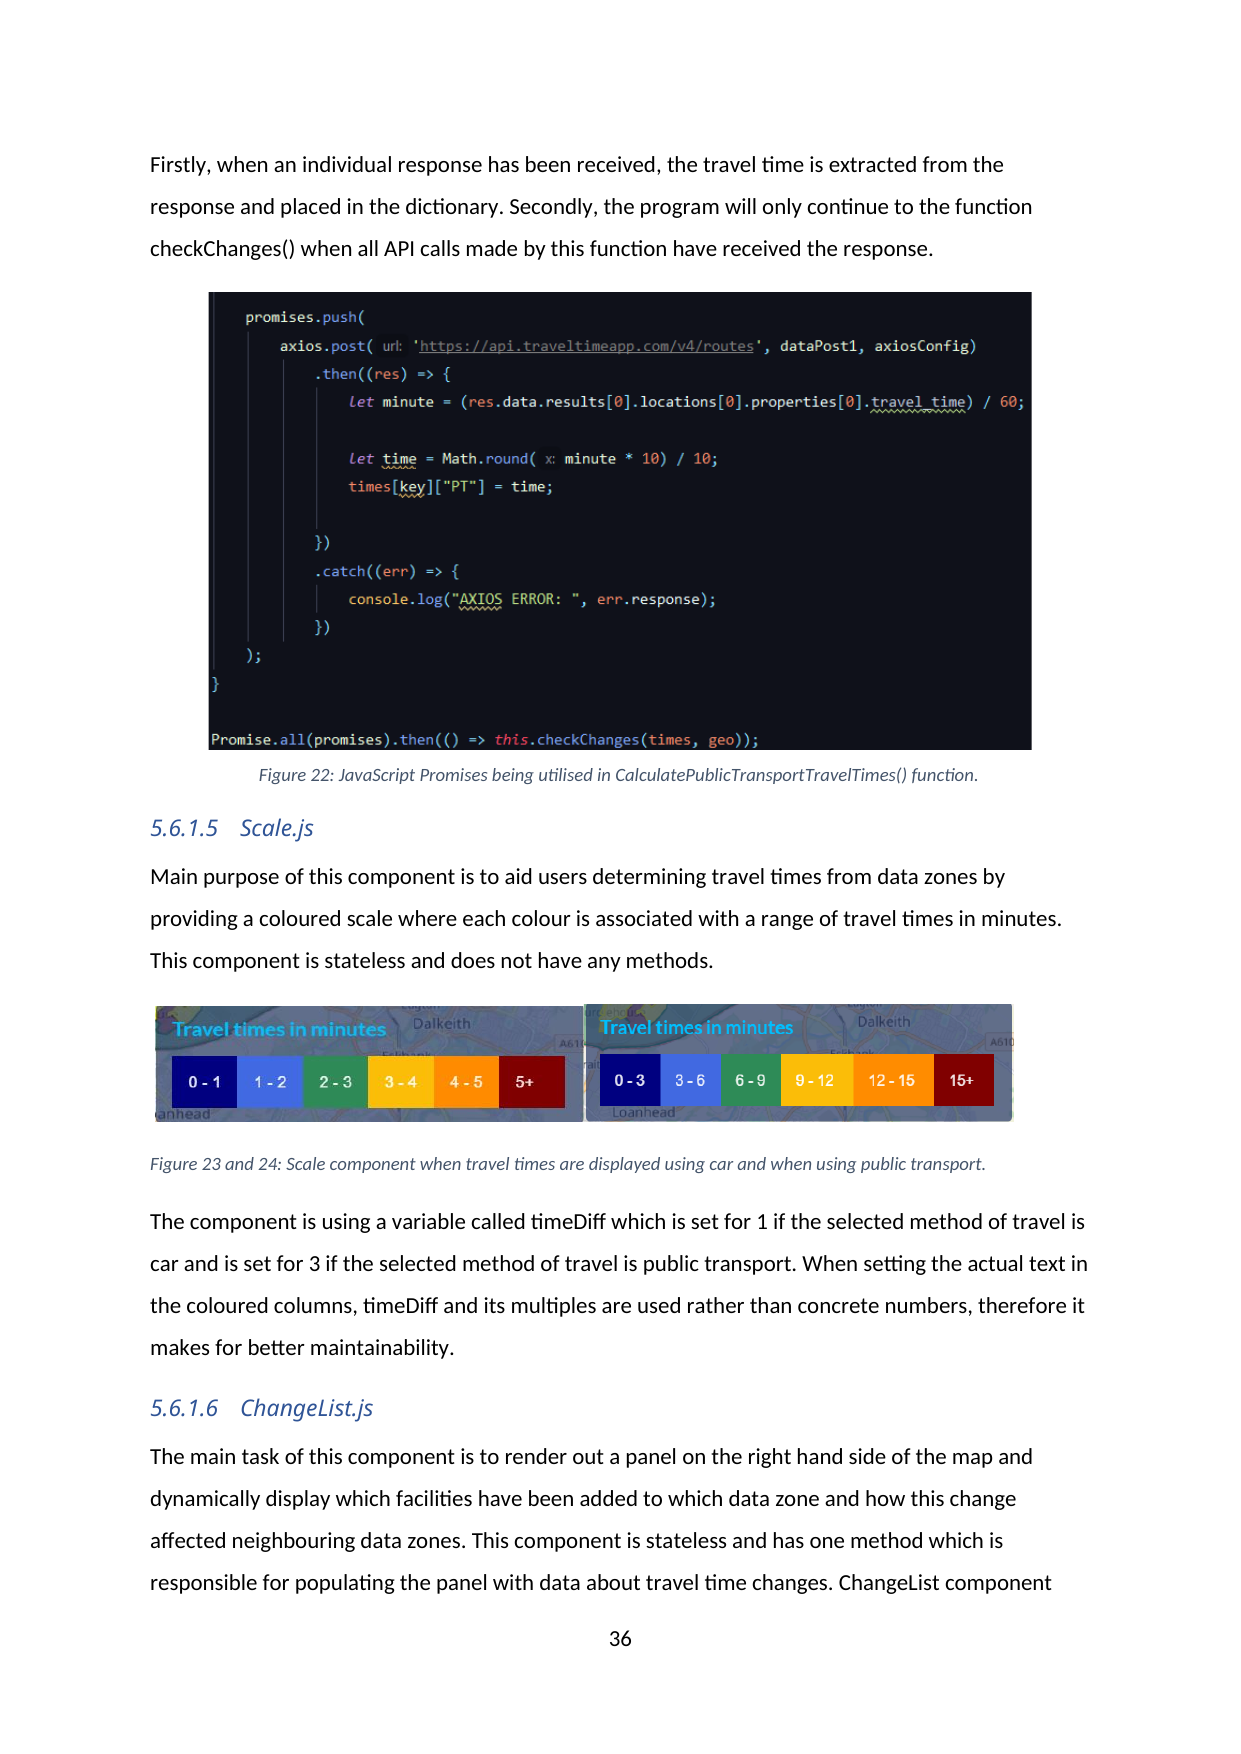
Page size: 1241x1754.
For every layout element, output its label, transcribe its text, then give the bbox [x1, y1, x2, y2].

text Main purpose of this component is to aid users determining travel times from data zones by providing a coloured scale where each colour is associated with a range of travel times in minutes. This component is stateless and does not have any methods. [150, 862, 1090, 974]
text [150, 150, 1090, 262]
picture [155, 1004, 1014, 1122]
subtitle Scale.js [150, 811, 1090, 843]
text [150, 1442, 1090, 1596]
picture [208, 292, 1032, 750]
text The component is using a variable called timeDiff which is set for 1 if the selected method of travel is car and is set for 3 if the selected method of travel is public transport. When setting the actual text in the coloured columns, timeDiff and its multiples are used rather than concrete numbers, therefore it makes for better maintainability. [150, 1207, 1090, 1361]
text Figure 23 and 24: Scale component when travel times are displayed using car and when using public transport. [150, 1152, 1090, 1175]
subtitle ChangeList.js [150, 1392, 1090, 1423]
text Figure 22: JavaScript Promises being utilised in CalculatePublicTransportTravelTimes() function. [150, 763, 1090, 786]
